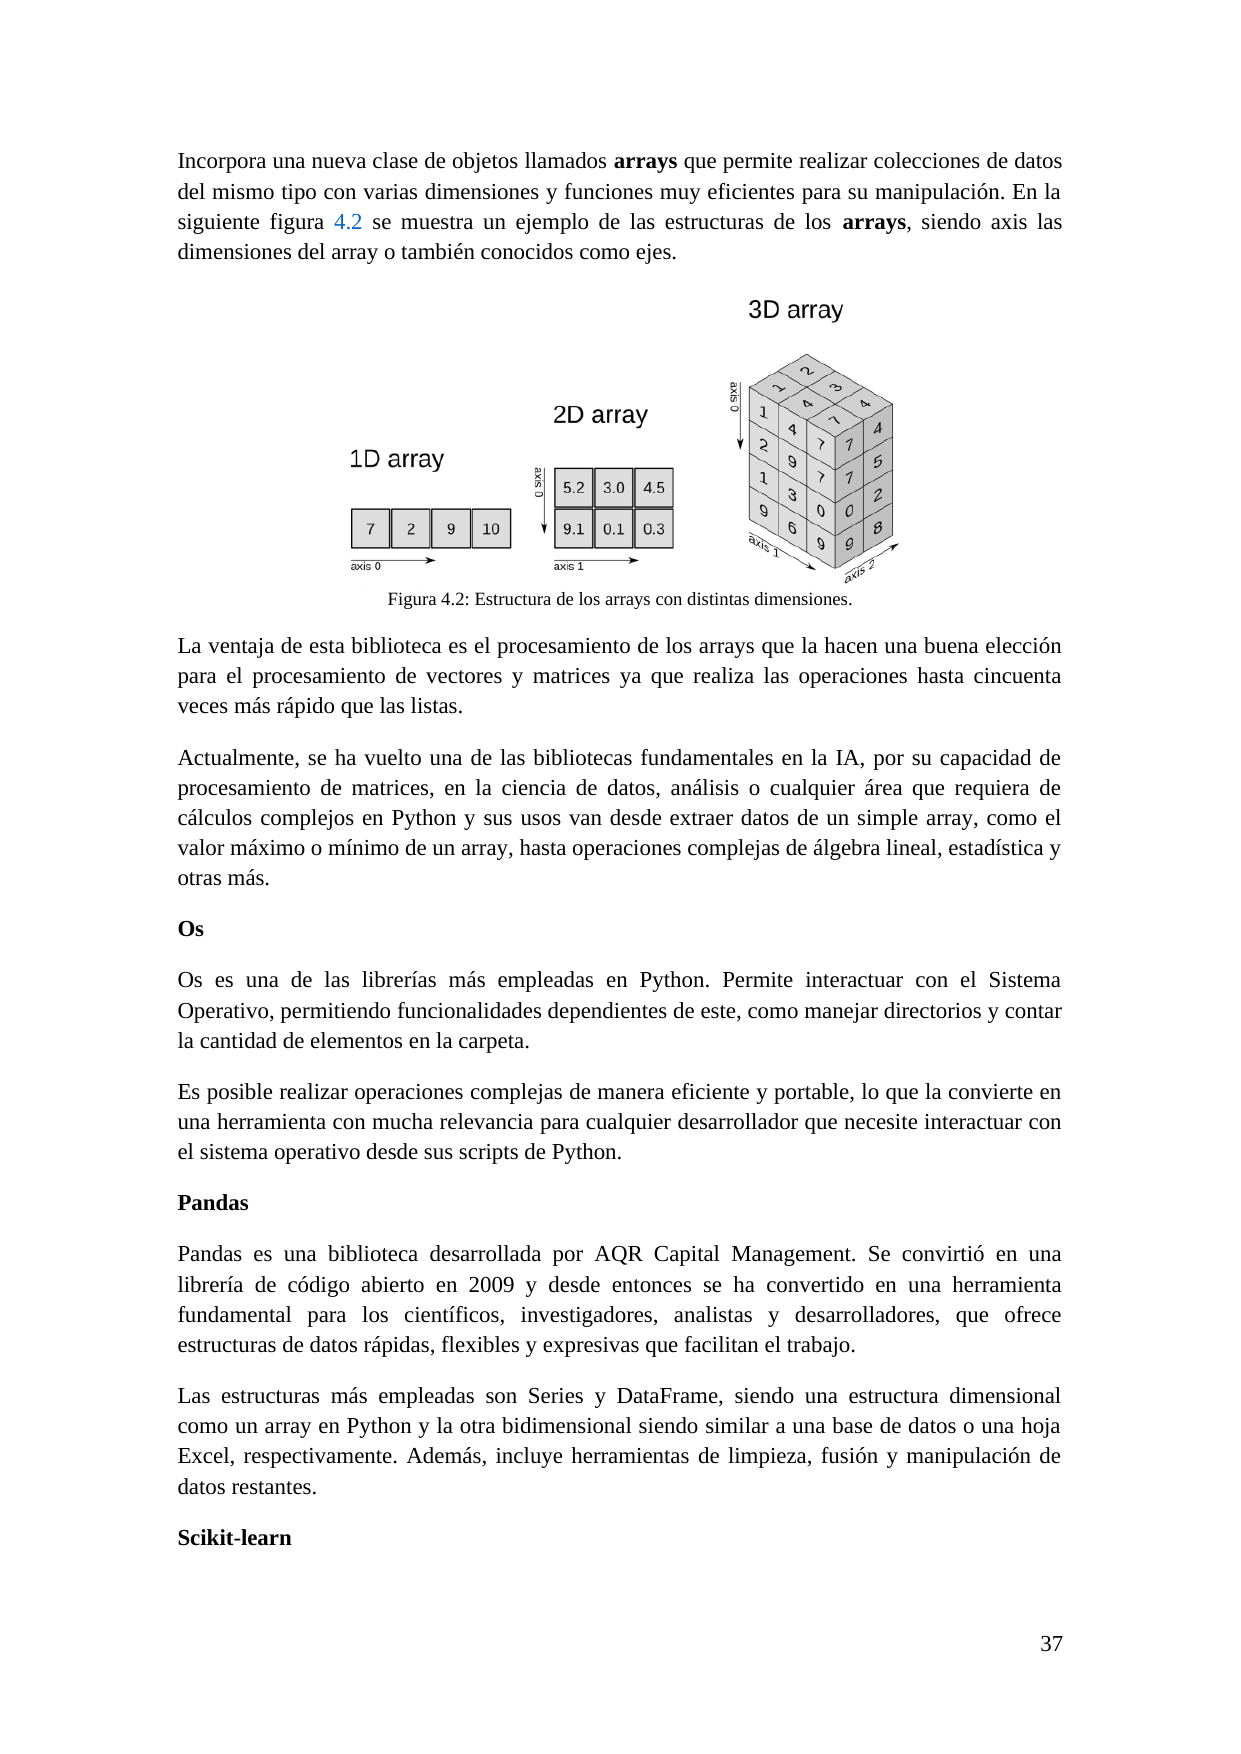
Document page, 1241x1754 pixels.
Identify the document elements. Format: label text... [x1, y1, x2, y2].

picture [335, 289, 905, 589]
text Es posible realizar operaciones complejas de manera eficiente y portable, lo que la convierte en una herramienta con mucha relevancia para cualquier desarrollador que necesite interactuar con el sistema operativo desde sus scripts de Python. [177, 1078, 1063, 1165]
text Pandas es una biblioteca desarrollada por AQR Capital Management. Se convirtió en una librería de código abierto en 2009 y desde entonces se ha convertido en una herramienta fundamental para los científicos, investigadores, analistas y desarrolladores, que ofrece estructuras de datos rápidas, flexibles y expresivas que facilitan el trabajo. [177, 1241, 1063, 1357]
text La ventaja de esta biblioteca es el procesamiento de los arrays que la hacen una buena elección para el procesamiento de vectores y matrices ya que realiza las operaciones hasta cincuenta veces más rápido que las listas. [177, 632, 1063, 719]
text Incorpora una nueva clase de objetos llamados arrays que permite realizar colecciones de datos del mismo tipo con varias dimensiones y funciones muy eficientes para su manipulación. En la siguiente figura 4.2 se muestra un ejemplo de las estructuras de los arrays, siendo axis las dimensiones del array o también conocidos como ejes. [177, 148, 1063, 264]
text Las estructuras más empleadas son Series y DataFrame, siendo una estructura dimensional como un array en Python y la otra bidimensional siendo similar a una base de datos o una hoja Excel, respectivamente. Además, incluye herramientas de limpieza, fusión y manipulación de datos restantes. [177, 1382, 1063, 1499]
text Os es una de las librerías más empleadas en Python. Permite interactuar con el Sistema Operativo, permitiendo funcionalidades dependientes de este, como manejar directorios y contar la cantidad de elementos en la carpeta. [177, 967, 1063, 1053]
text Pandas [177, 1189, 1063, 1216]
text Scikit-learn [177, 1524, 1063, 1550]
text Os [177, 916, 1063, 942]
text Actualmente, se ha vuelto una de las bibliotecas fundamentales en la IA, por su capacidad de procesamiento de matrices, en la ciencia de datos, análisis o cualquier área que requiera de cálculos complejos en Python y sus usos van desde extraer datos de un simple array, como el valor máximo o mínimo de un array, hasta operaciones complejas de álgebra lineal, estadística y otras más. [177, 744, 1063, 891]
text Figura 4.2: Estructura de los arrays con distintas dimensiones. [267, 588, 973, 610]
